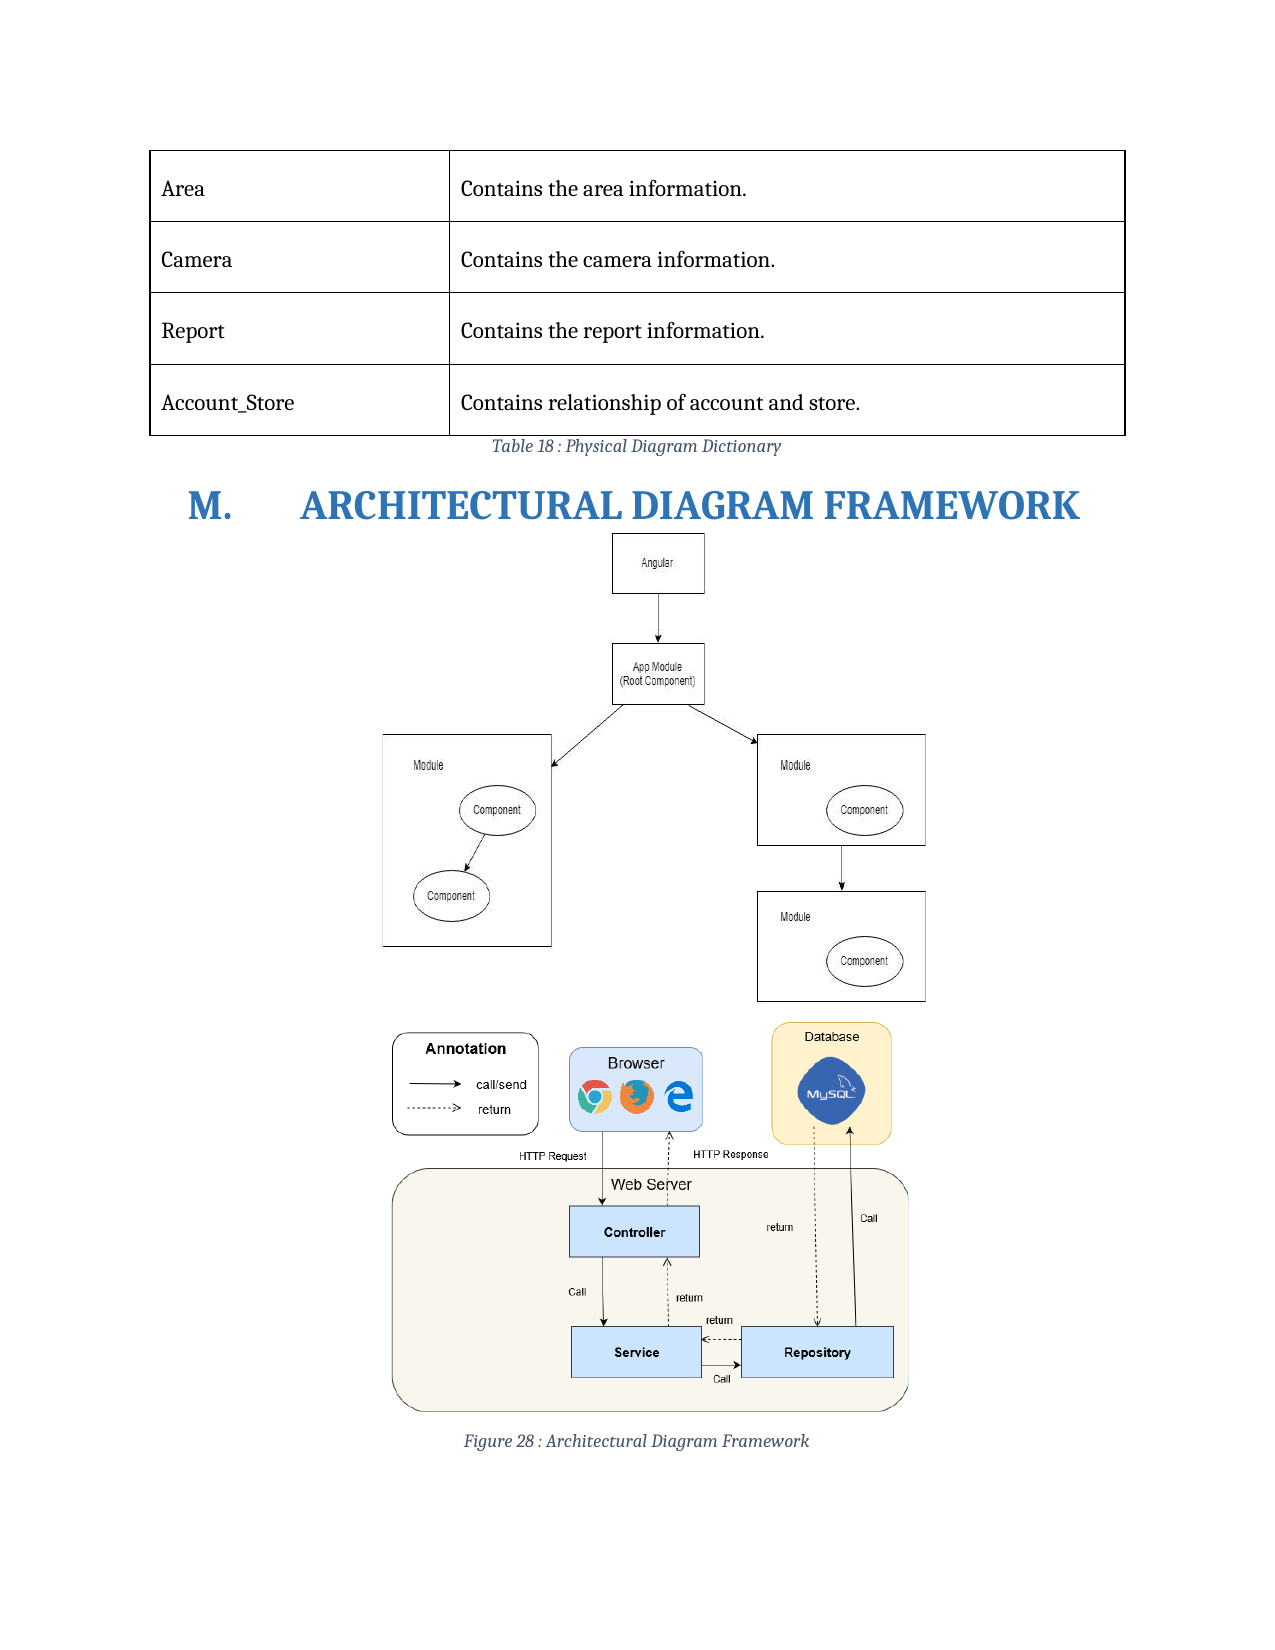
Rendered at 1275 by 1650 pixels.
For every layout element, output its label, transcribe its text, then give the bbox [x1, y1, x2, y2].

picture [391, 1022, 909, 1412]
table_cell Contains the report information. [450, 293, 1124, 363]
text Table 18 : Physical Diagram Dictionary [150, 436, 1125, 457]
table_cell Area [151, 151, 449, 221]
table_cell Contains the area information. [450, 151, 1124, 221]
picture [382, 533, 926, 1004]
table_cell Account_Store [151, 365, 449, 434]
subtitle ARCHITECTURAL DIAGRAM FRAMEWORK [187, 482, 1125, 530]
table_cell Report [151, 293, 449, 363]
text Figure 28 : Architectural Diagram Framework [150, 1430, 1125, 1452]
table_cell Camera [151, 222, 449, 292]
table_cell Contains the camera information. [450, 222, 1124, 292]
table_cell Contains relationship of account and store. [450, 365, 1124, 434]
